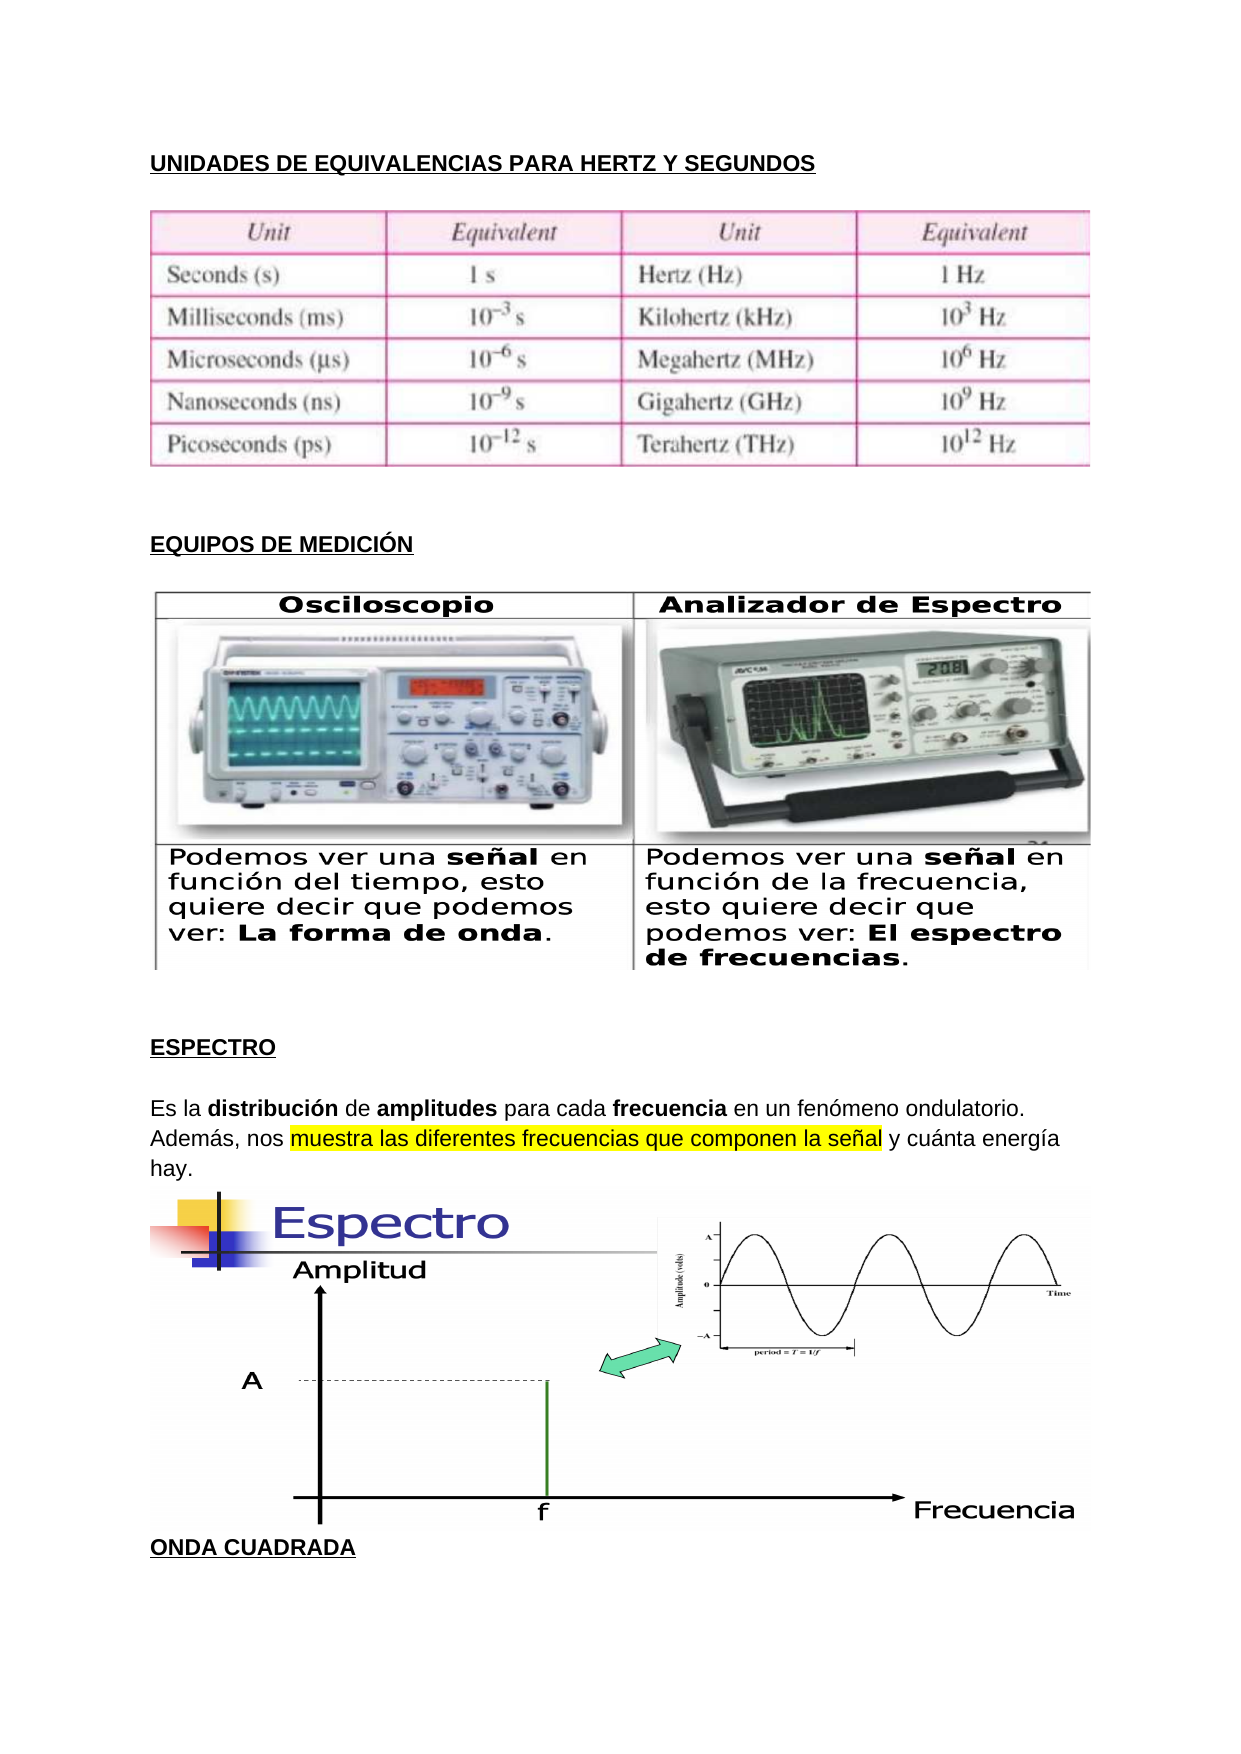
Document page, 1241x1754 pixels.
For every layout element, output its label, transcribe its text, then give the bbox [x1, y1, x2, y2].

text Además, nos muestra las diferentes frecuencias que componen la señal y cuánta energía hay. [150, 1125, 1090, 1181]
text ONDA CUADRADA [150, 1534, 1090, 1560]
text EQUIPOS DE MEDICIÓN [150, 531, 1090, 557]
picture [150, 591, 1091, 970]
picture [150, 1185, 1091, 1531]
text UNIDADES DE EQUIVALENCIAS PARA HERTZ Y SEGUNDOS [150, 150, 1090, 176]
picture [150, 210, 1091, 467]
text ESPECTRO [150, 1034, 1090, 1061]
text Es la distribución de amplitudes para cada frecuencia en un fenómeno ondulatorio. [150, 1095, 1090, 1121]
